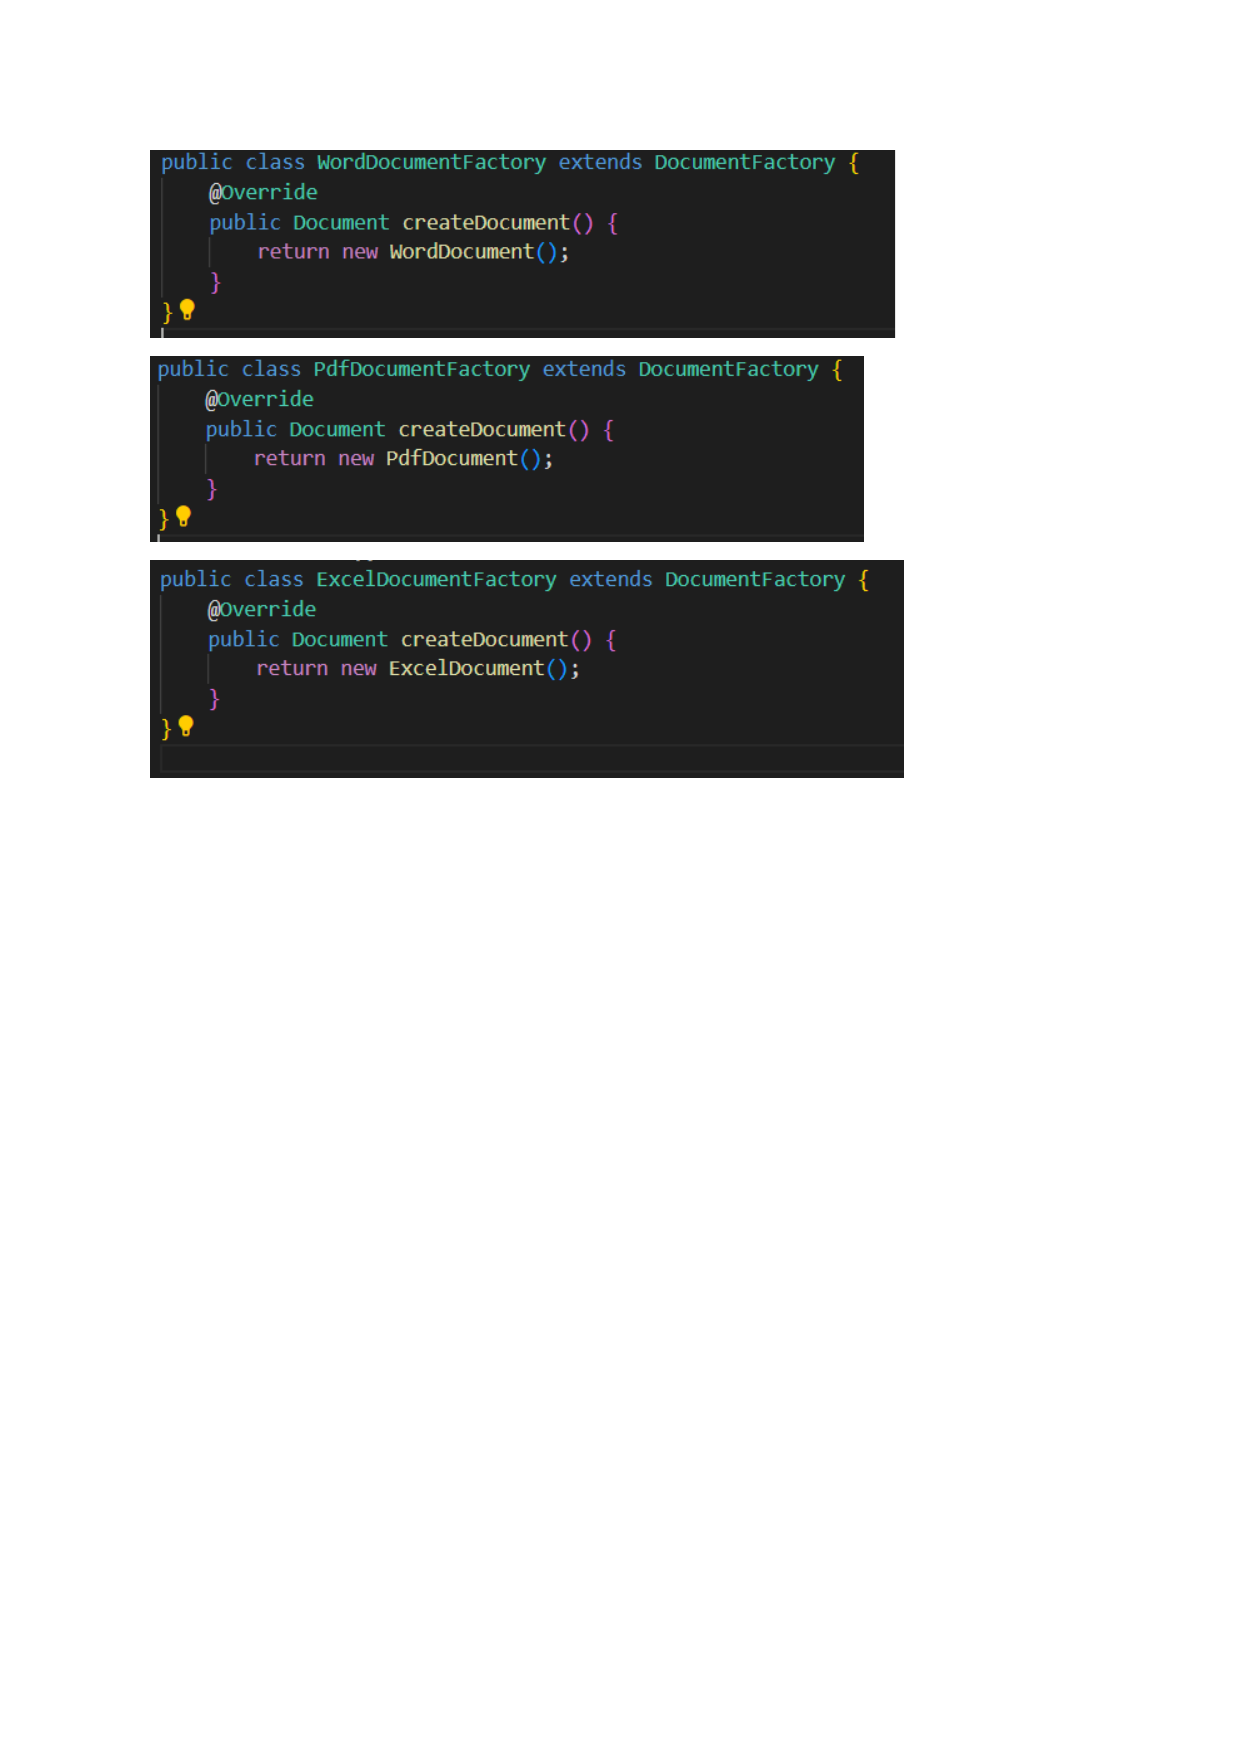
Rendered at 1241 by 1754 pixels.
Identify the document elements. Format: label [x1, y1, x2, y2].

picture [150, 150, 896, 338]
picture [150, 356, 864, 542]
picture [150, 560, 904, 778]
